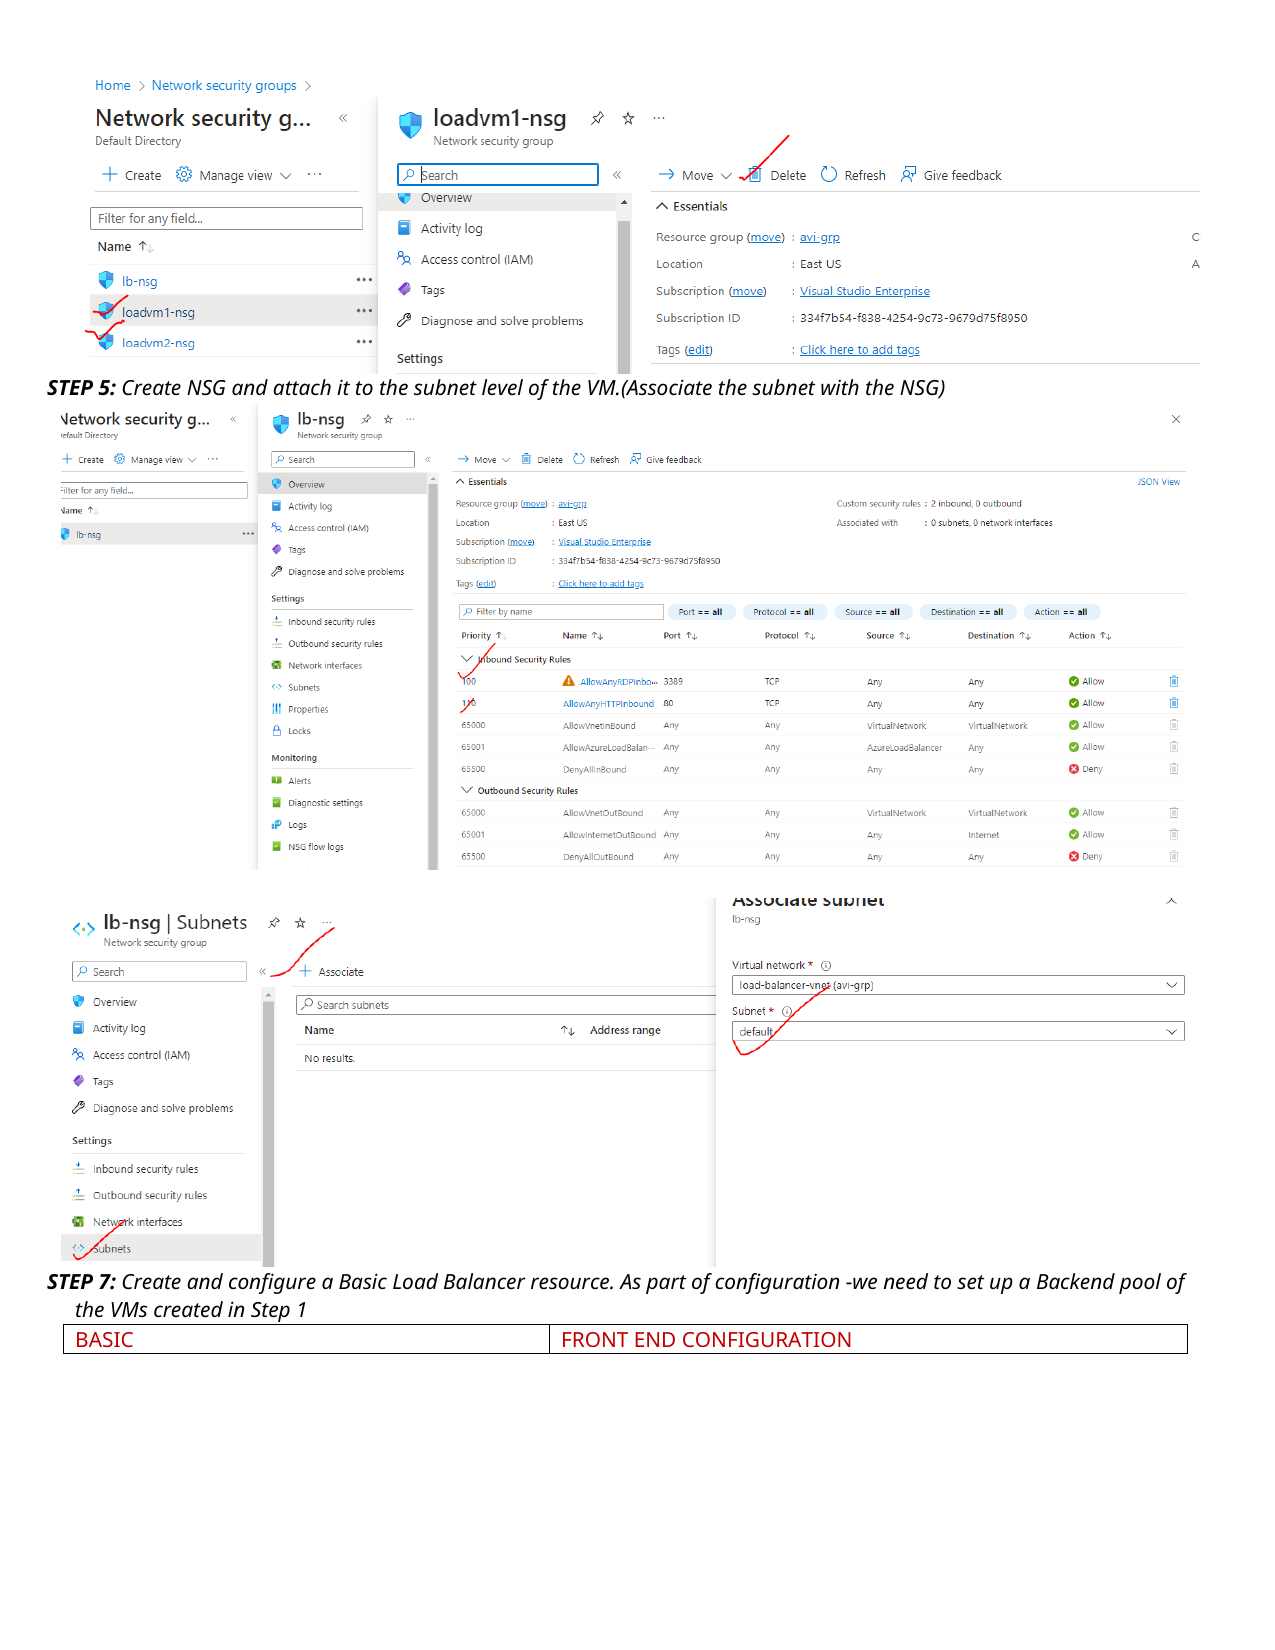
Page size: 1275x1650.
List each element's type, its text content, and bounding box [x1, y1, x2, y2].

picture [61, 898, 1186, 1267]
picture [61, 401, 1186, 870]
table_header FRONT END CONFIGURATION [550, 1325, 1187, 1353]
text STEP 5: Create NSG and attach it to the subnet level of the VM.(Associate the subnet with the NSG) [47, 373, 1200, 402]
table_header BASIC [64, 1325, 549, 1353]
text STEP 7: Create and configure a Basic Load Balancer resource. As part of configuration -we need to set up a Backend pool of the VMs created in Step 1 [47, 1267, 1200, 1324]
picture [75, 75, 1200, 374]
